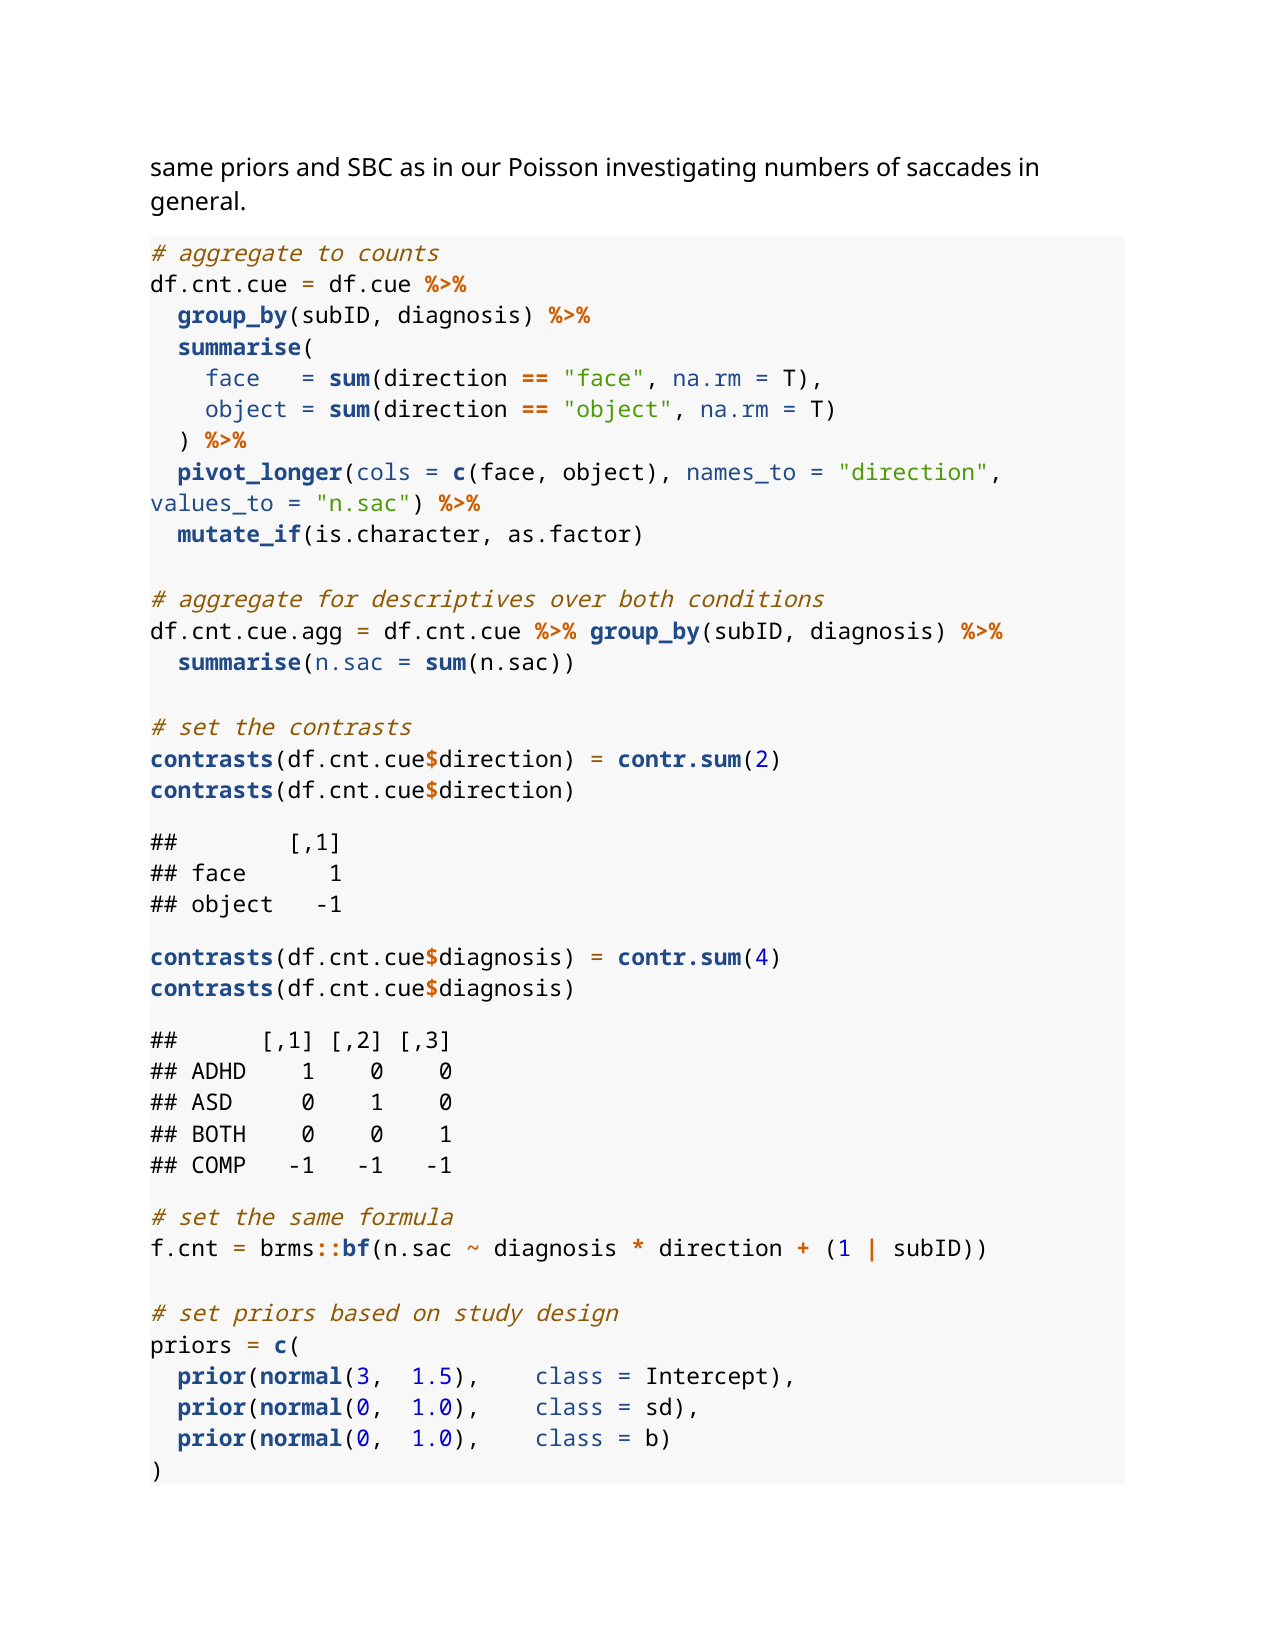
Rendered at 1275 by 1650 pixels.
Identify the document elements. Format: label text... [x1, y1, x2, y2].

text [150, 1201, 1125, 1485]
text ## [,1] [,2] [,3] ## ADHD 1 0 0 ## ASD 0 1 0 ## BOTH 0 0 1 ## COMP -1 -1 -1 [150, 1024, 1125, 1180]
text contrasts(df.cnt.cue$diagnosis) = contr.sum(4) contrasts(df.cnt.cue$diagnosis) [576, 940, 1125, 1003]
text ## [,1] ## face 1 ## object -1 [150, 826, 1125, 919]
text # aggregate to counts df.cnt.cue = df.cue %>% group_by(subID, diagnosis) %>% summarise( face = sum(direction == "face", na.rm = T), object = sum(direction == "object", na.rm = T) ) %>% pivot_longer(cols = c(face, object), names_to = "direction", values_to = "n.sac") %>% mutate_if(is.character, as.factor) # aggregate for descriptives over both conditions df.cnt.cue.agg = df.cnt.cue %>% group_by(subID, diagnosis) %>% summarise(n.sac = sum(n.sac)) # set the contrasts contrasts(df.cnt.cue$direction) = contr.sum(2) contrasts(df.cnt.cue$direction) [150, 237, 1125, 805]
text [150, 150, 1125, 218]
